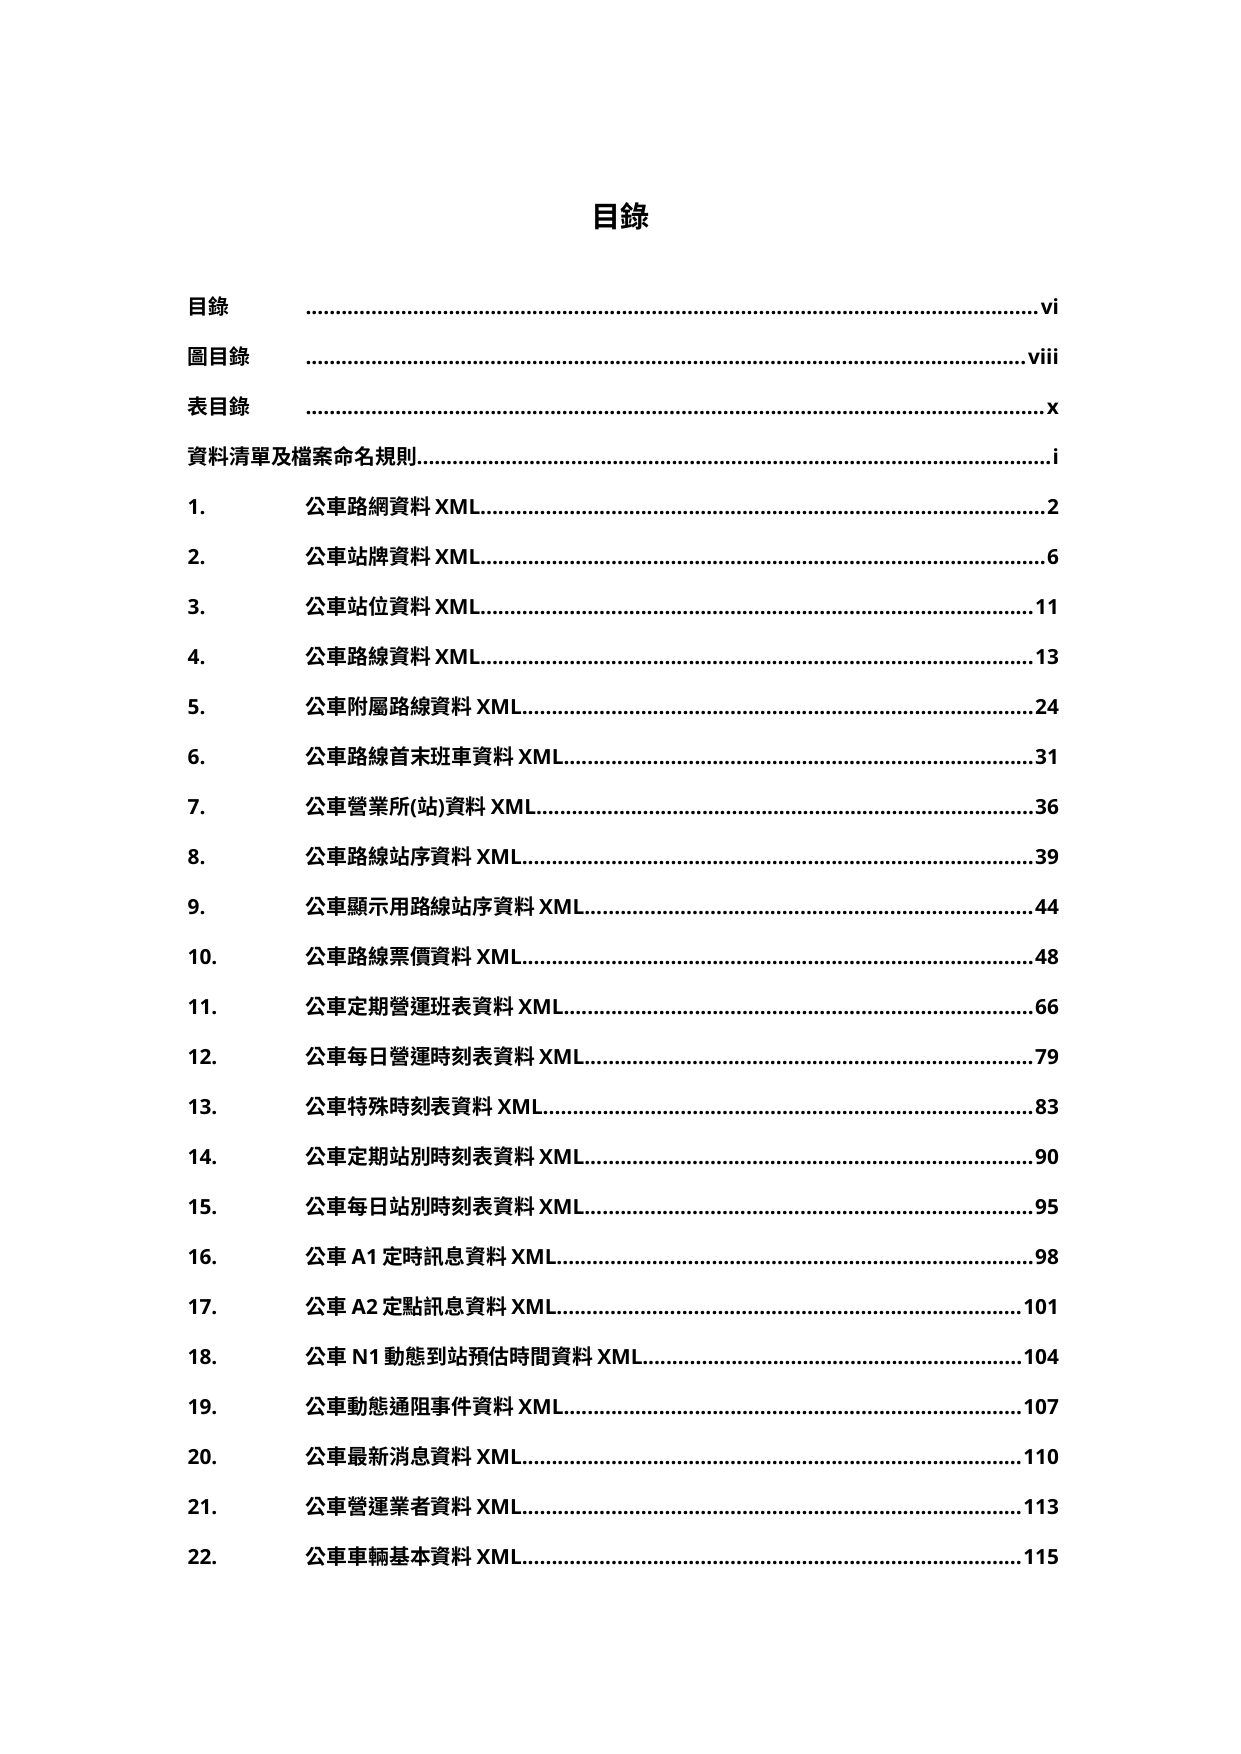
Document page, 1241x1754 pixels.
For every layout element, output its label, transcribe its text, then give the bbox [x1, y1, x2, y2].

text 資料清單及檔案命名規則 i [187, 436, 1053, 474]
text 7. 公車營業所(站)資料XML 36 [187, 786, 1053, 824]
text 21. 公車營運業者資料XML 113 [187, 1486, 1053, 1524]
text 2. 公車站牌資料XML 6 [187, 536, 1053, 574]
text 14. 公車定期站別時刻表資料XML 90 [187, 1136, 1053, 1174]
text 16. 公車A1定時訊息資料XML 98 [187, 1236, 1053, 1274]
text 6. 公車路線首末班車資料XML 31 [187, 736, 1053, 774]
text 圖目錄 viii [187, 336, 1053, 374]
text 4. 公車路線資料XML 13 [187, 636, 1053, 674]
text 10. 公車路線票價資料XML 48 [187, 936, 1053, 974]
text 表目錄 x [187, 386, 1053, 424]
text 20. 公車最新消息資料XML 110 [187, 1436, 1053, 1474]
text 15. 公車每日站別時刻表資料XML 95 [187, 1186, 1053, 1224]
text 19. 公車動態通阻事件資料XML 107 [187, 1386, 1053, 1424]
text 11. 公車定期營運班表資料XML 66 [187, 986, 1053, 1024]
text 18. 公車N1動態到站預估時間資料XML 104 [187, 1336, 1053, 1374]
text 12. 公車每日營運時刻表資料XML 79 [187, 1036, 1053, 1074]
text 目錄 vi [187, 286, 1053, 324]
text 22. 公車車輛基本資料XML 115 [187, 1536, 1053, 1574]
text 1. 公車路網資料XML 2 [187, 486, 1053, 524]
text 8. 公車路線站序資料XML 39 [187, 836, 1053, 874]
text 5. 公車附屬路線資料XML 24 [187, 686, 1053, 724]
text 9. 公車顯示用路線站序資料XML 44 [187, 886, 1053, 924]
text 13. 公車特殊時刻表資料XML 83 [187, 1086, 1053, 1124]
text 17. 公車A2定點訊息資料XML 101 [187, 1286, 1053, 1324]
subtitle 目錄 [187, 194, 1053, 236]
text 3. 公車站位資料XML 11 [187, 586, 1053, 624]
